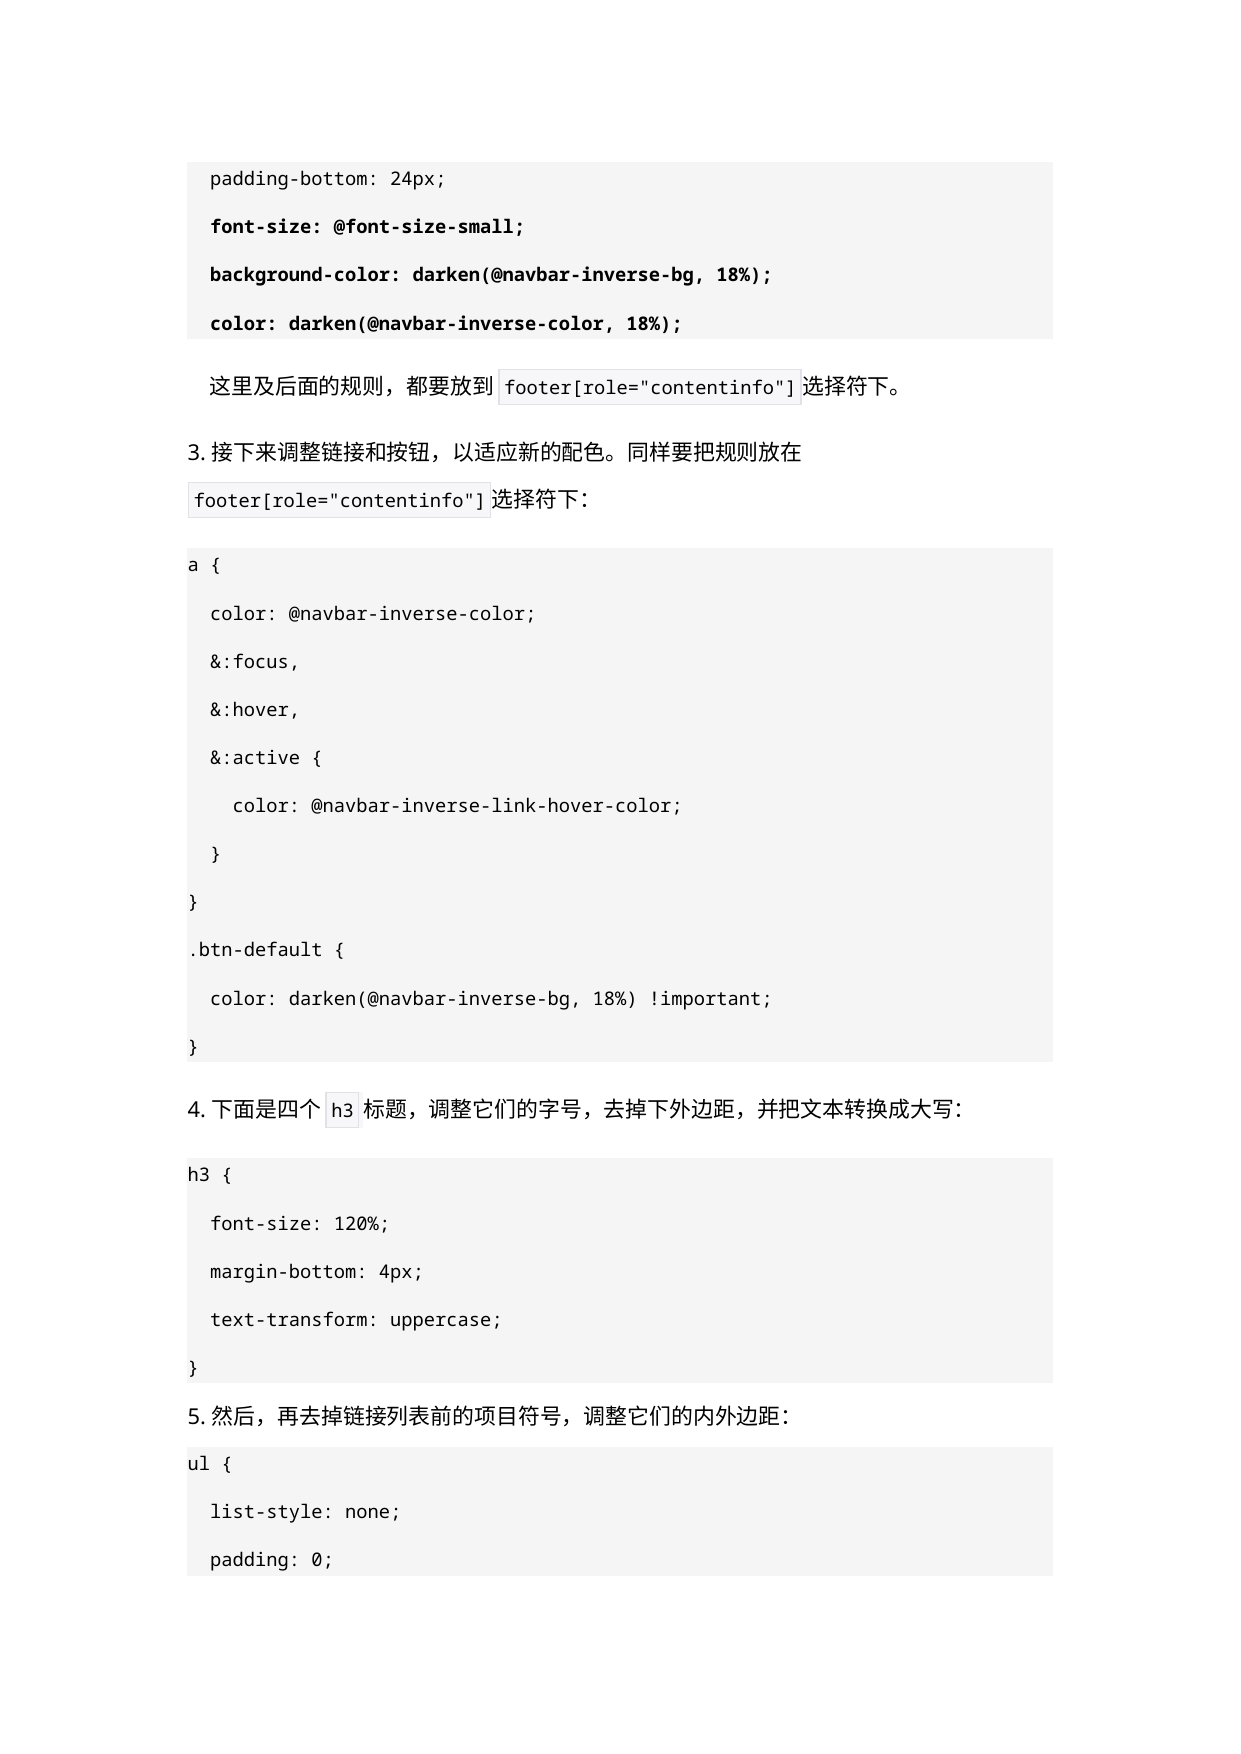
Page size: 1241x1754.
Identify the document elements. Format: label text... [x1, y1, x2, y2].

text list-style: none; [187, 1495, 1053, 1528]
text &:hover, [187, 693, 1053, 725]
text } [187, 837, 1053, 869]
text color: @navbar-inverse-color; [187, 596, 1053, 629]
text background-color: darken(@navbar-inverse-bg, 18%); [187, 258, 1053, 291]
text } [187, 885, 1053, 918]
text 3. 接下来调整链接和按钮，以适应新的配色。同样要把规则放在footer[role="contentinfo"]选择符下： [187, 435, 1053, 533]
text text-transform: uppercase; [187, 1303, 1053, 1335]
text &:active { [187, 741, 1053, 773]
text h3 { [187, 1158, 1053, 1191]
text color: darken(@navbar-inverse-color, 18%); [187, 306, 1053, 339]
text 4. 下面是四个h3标题，调整它们的字号，去掉下外边距，并把文本转换成大写： [187, 1078, 1053, 1143]
text margin-bottom: 4px; [187, 1254, 1053, 1287]
text ul { [187, 1447, 1053, 1479]
text a { [187, 548, 1053, 581]
text padding: 0; [187, 1543, 1053, 1576]
text color: @navbar-inverse-link-hover-color; [187, 789, 1053, 821]
text .btn-default { [187, 933, 1053, 966]
text color: darken(@navbar-inverse-bg, 18%) !important; [187, 981, 1053, 1014]
text } [187, 1029, 1053, 1062]
text font-size: 120%; [187, 1206, 1053, 1239]
text } [187, 1351, 1053, 1383]
text &:focus, [187, 644, 1053, 677]
text 这里及后面的规则，都要放到footer[role="contentinfo"]选择符下。 [187, 354, 1053, 419]
text font-size: @font-size-small; [187, 210, 1053, 243]
text 5. 然后，再去掉链接列表前的项目符号，调整它们的内外边距： [187, 1399, 1053, 1431]
text padding-bottom: 24px; [187, 162, 1053, 194]
